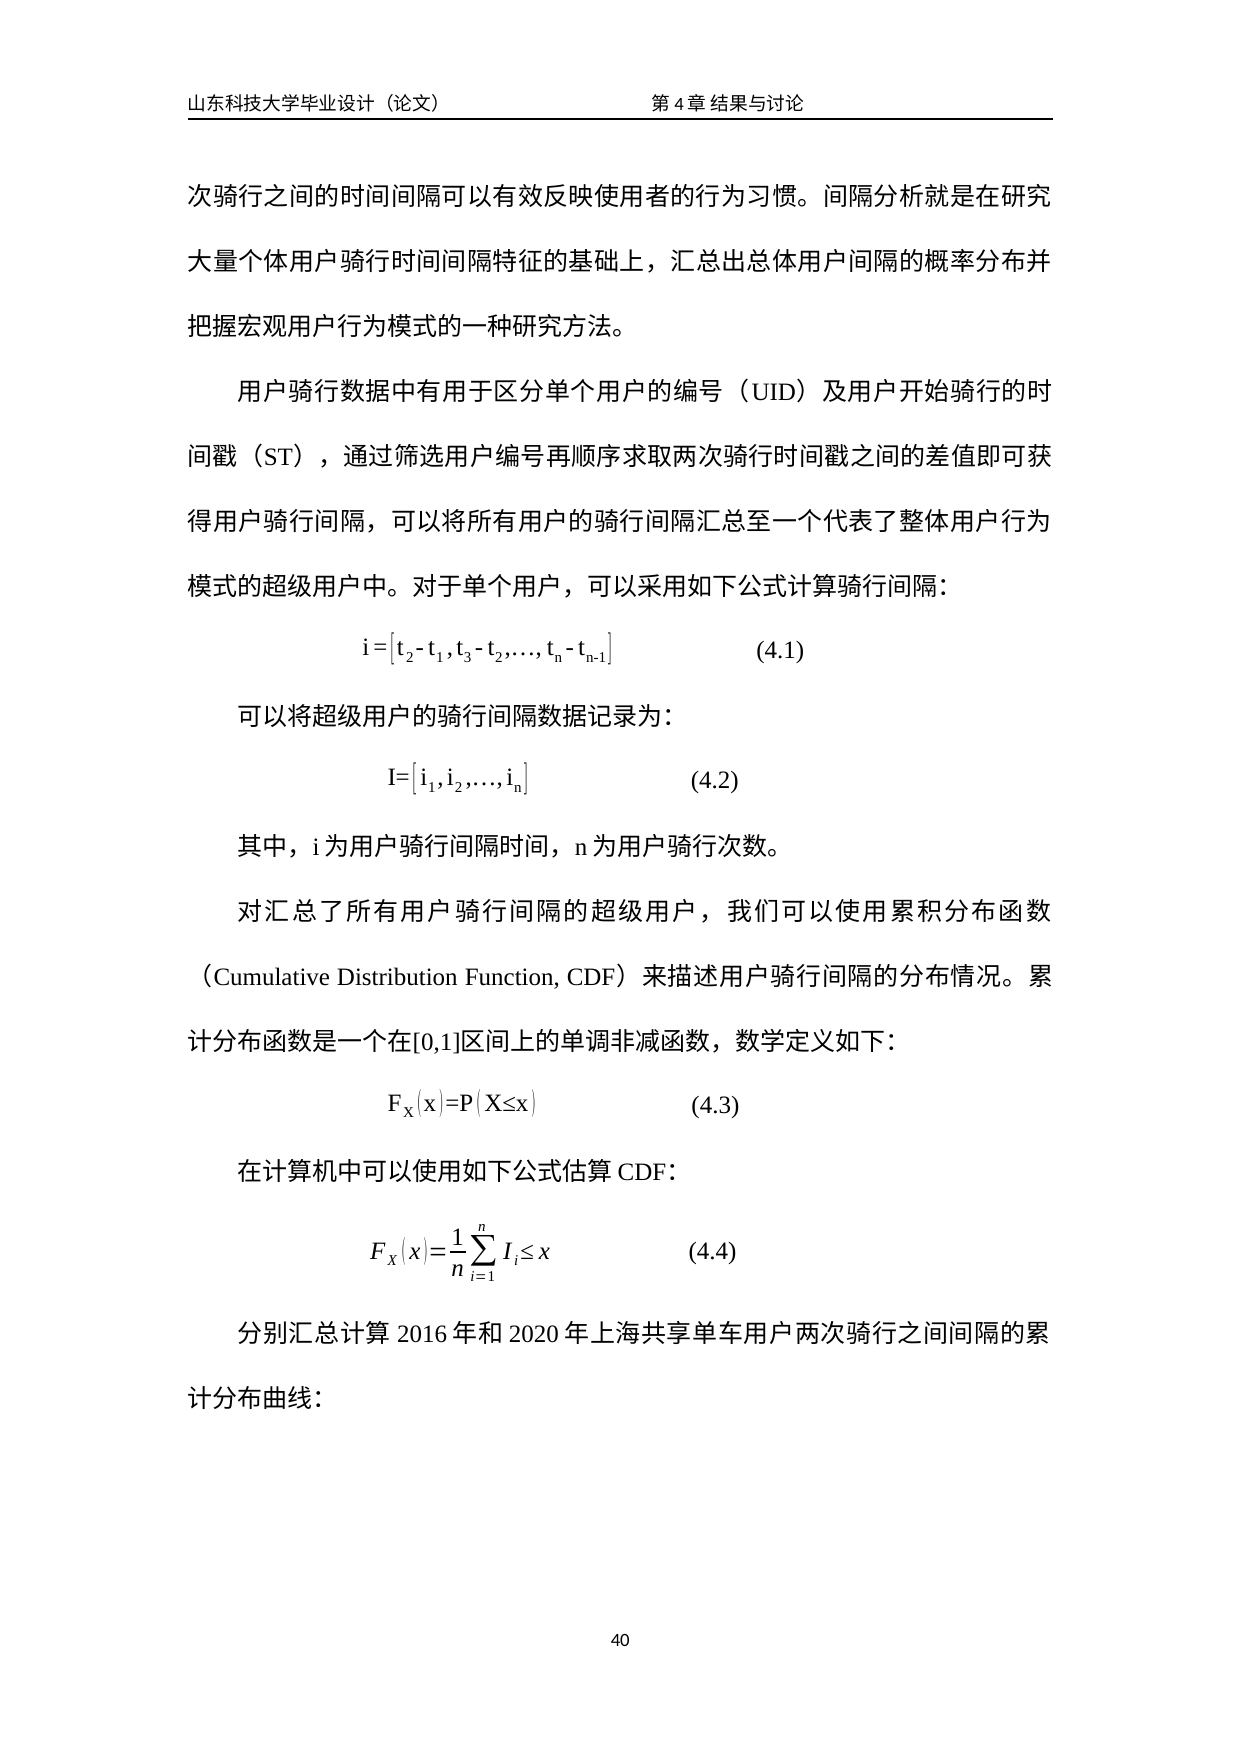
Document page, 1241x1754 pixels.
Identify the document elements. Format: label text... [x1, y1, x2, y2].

text 对汇总了所有用户骑行间隔的超级用户，我们可以使用累积分布函数（Cumulative Distribution Function, CDF）来描述用户骑行间隔的分布情况。累计分布函数是一个在[0,1]区间上的单调非减函数，数学定义如下： [187, 877, 1053, 1072]
text 其中，i为用户骑行间隔时间，n为用户骑行次数。 [187, 812, 1053, 877]
text 在计算机中可以使用如下公式估算CDF： [187, 1137, 1053, 1202]
text (4.1) [187, 617, 1053, 682]
text 可以将超级用户的骑行间隔数据记录为： [187, 682, 1053, 747]
text 用户骑行数据中有用于区分单个用户的编号（UID）及用户开始骑行的时间戳（ST），通过筛选用户编号再顺序求取两次骑行时间戳之间的差值即可获得用户骑行间隔，可以将所有用户的骑行间隔汇总至一个代表了整体用户行为模式的超级用户中。对于单个用户，可以采用如下公式计算骑行间隔： [187, 357, 1053, 617]
text 分别汇总计算2016年和2020年上海共享单车用户两次骑行之间间隔的累计分布曲线： [187, 1299, 1053, 1429]
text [187, 162, 1053, 357]
text (4.3) [187, 1072, 1053, 1137]
text (4.2) [187, 747, 1053, 812]
text (4.4) [187, 1202, 1053, 1299]
